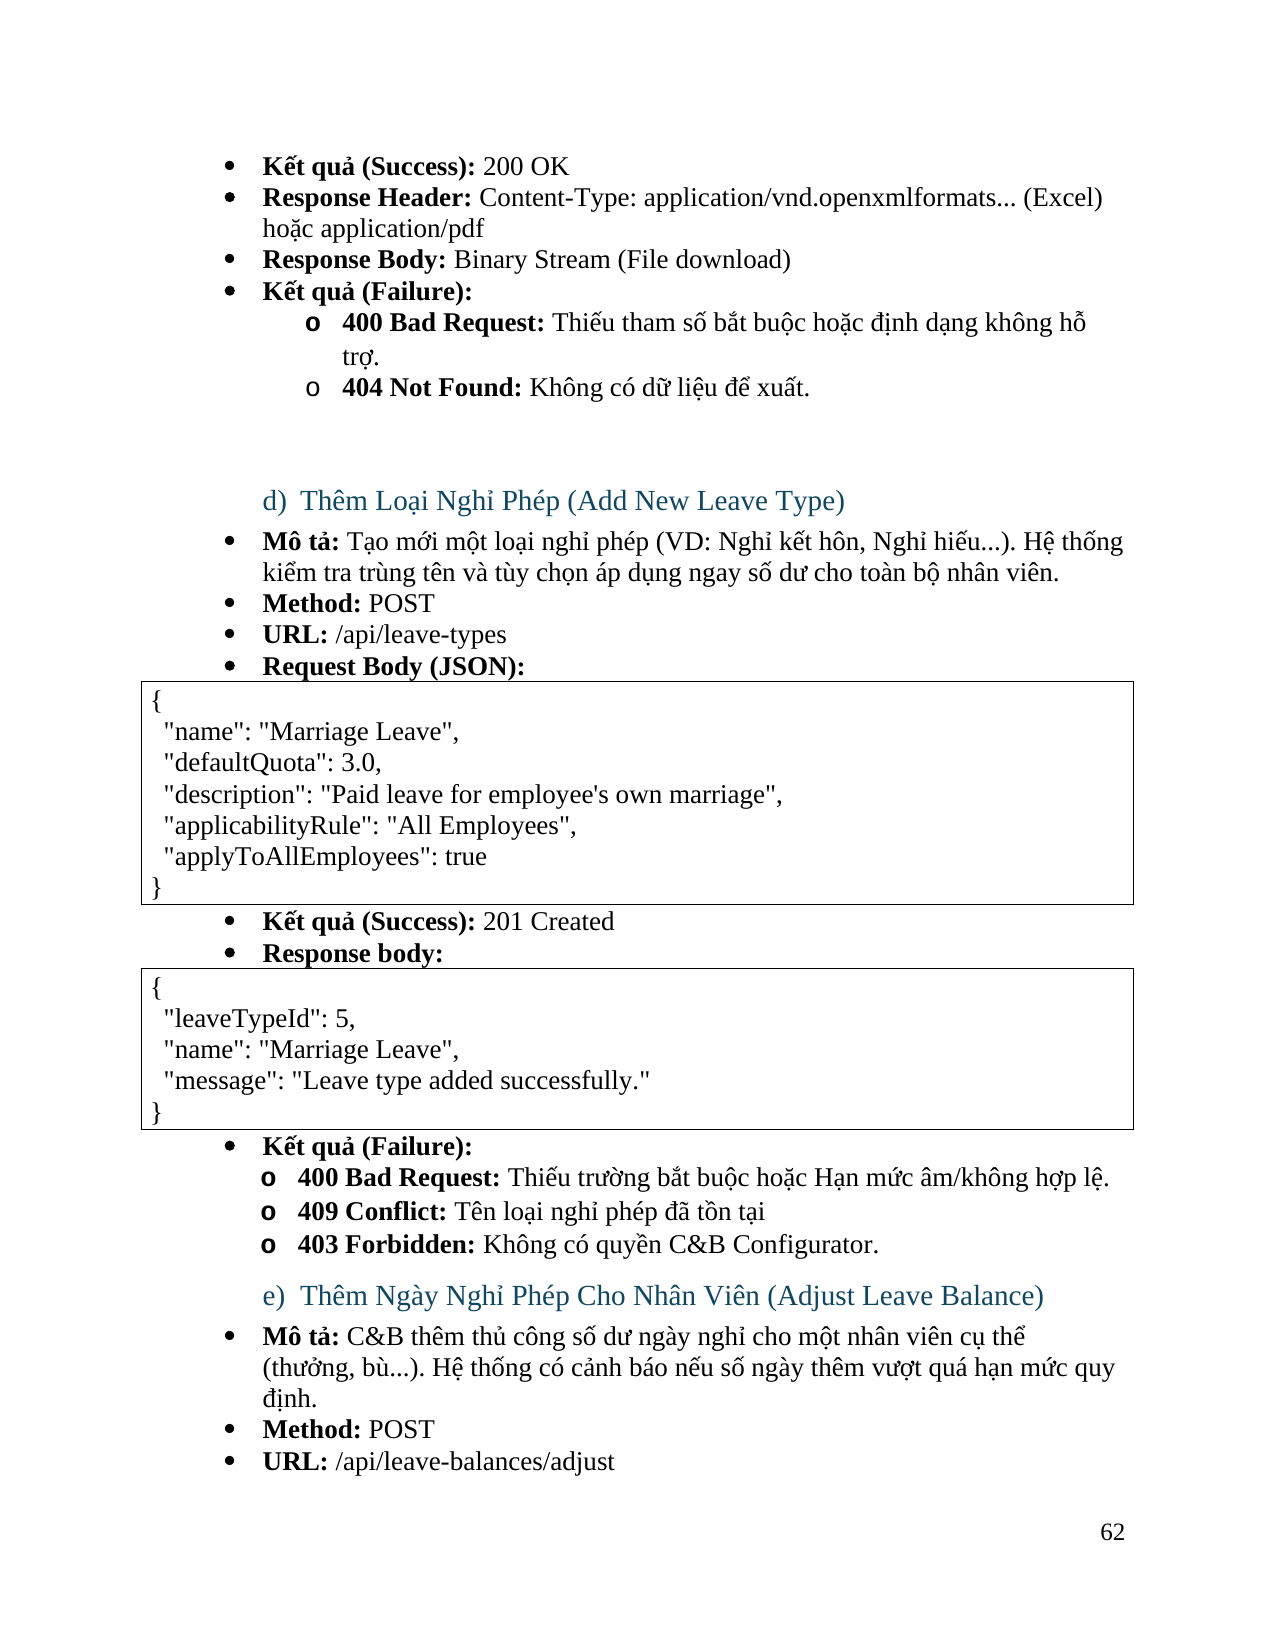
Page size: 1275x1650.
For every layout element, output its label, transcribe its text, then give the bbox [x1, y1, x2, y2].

list URL: /api/leave-balances/adjust [225, 1445, 1125, 1476]
list Kết quả (Success): 200 OK [225, 150, 1125, 181]
list 403 Forbidden: Không có quyền C&B Configurator. [260, 1228, 1125, 1261]
list Response body: [225, 937, 1125, 968]
list 409 Conflict: Tên loại nghỉ phép đã tồn tại [260, 1194, 1125, 1228]
list Response Body: Binary Stream (File download) [225, 244, 1125, 275]
list URL: /api/leave-types [225, 619, 1125, 650]
list Method: POST [225, 1413, 1125, 1445]
list Response Header: Content-Type: application/vnd.openxmlformats... (Excel) hoặc application/pdf [225, 181, 1125, 244]
text "description": "Paid leave for employee's own marriage", [150, 778, 1125, 809]
list Kết quả (Failure): [225, 275, 1125, 306]
subtitle Thêm Ngày Nghỉ Phép Cho Nhân Viên (Adjust Leave Balance) [262, 1278, 1125, 1312]
list Kết quả (Success): 201 Created [225, 905, 1125, 937]
text } [142, 868, 1133, 904]
text } [142, 1092, 1133, 1129]
list 404 Not Found: Không có dữ liệu để xuất. [304, 371, 1125, 404]
text "name": "Marriage Leave", [150, 715, 1125, 747]
subtitle Thêm Loại Nghỉ Phép (Add New Leave Type) [262, 483, 1125, 517]
list Mô tả: Tạo mới một loại nghỉ phép (VD: Nghỉ kết hôn, Nghỉ hiếu...). Hệ thống kiểm tra trùng tên và tùy chọn áp dụng ngay số dư cho toàn bộ nhân viên. [225, 525, 1125, 587]
list Request Body (JSON): [225, 650, 1125, 681]
text "applicabilityRule": "All Employees", [150, 809, 1125, 840]
text { [142, 682, 1133, 715]
list Kết quả (Failure): [225, 1130, 1125, 1161]
text { [142, 969, 1133, 1002]
text "leaveTypeId": 5, [150, 1002, 1125, 1033]
text "message": "Leave type added successfully." [150, 1064, 1125, 1092]
text "applyToAllEmployees": true [150, 840, 1125, 868]
list Mô tả: C&B thêm thủ công số dư ngày nghỉ cho một nhân viên cụ thể (thưởng, bù...). Hệ thống có cảnh báo nếu số ngày thêm vượt quá hạn mức quy định. [225, 1320, 1125, 1413]
list Method: POST [225, 587, 1125, 619]
text "defaultQuota": 3.0, [150, 747, 1125, 778]
text "name": "Marriage Leave", [150, 1033, 1125, 1064]
list 400 Bad Request: Thiếu trường bắt buộc hoặc Hạn mức âm/không hợp lệ. [260, 1161, 1125, 1194]
list 400 Bad Request: Thiếu tham số bắt buộc hoặc định dạng không hỗ trợ. [304, 306, 1125, 371]
